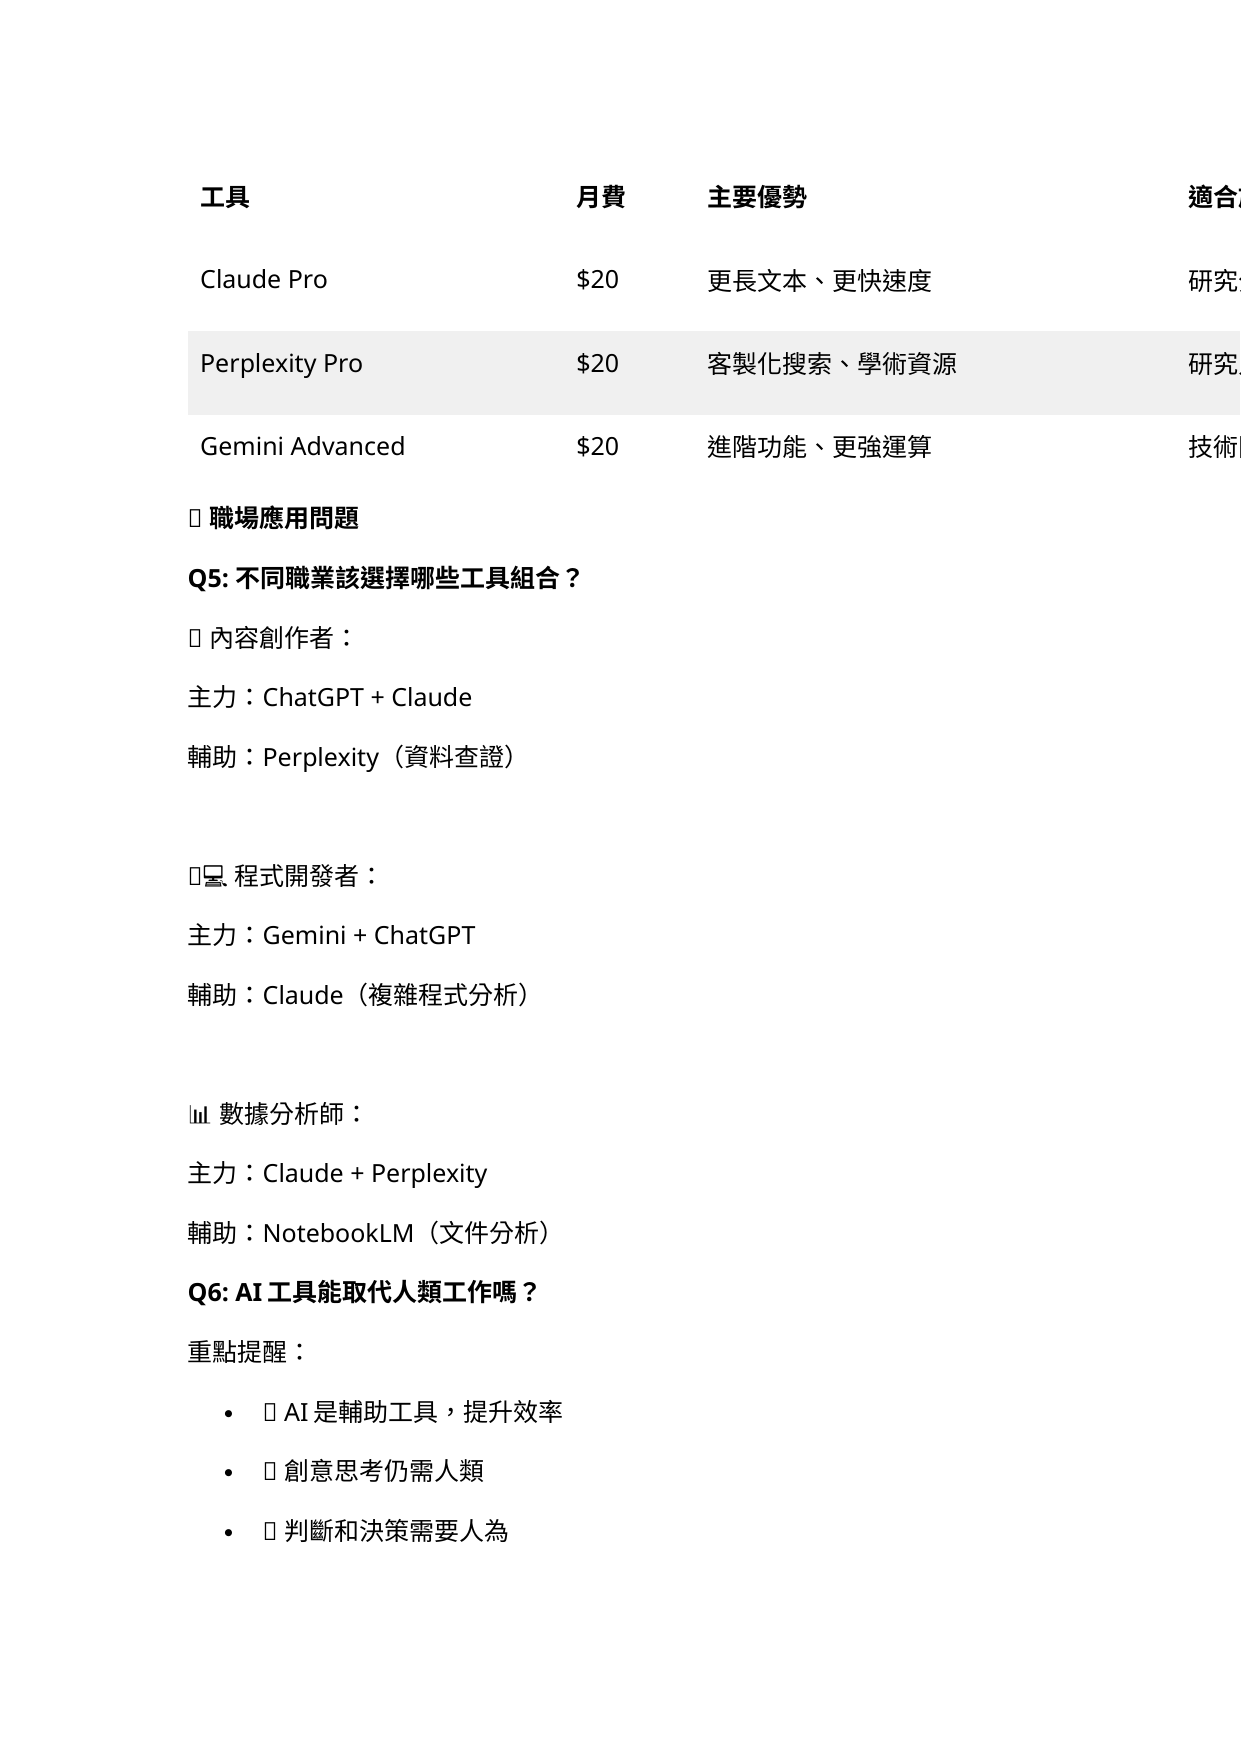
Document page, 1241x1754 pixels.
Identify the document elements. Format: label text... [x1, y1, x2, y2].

table_cell 更長文本、更快速度 [695, 248, 1175, 331]
table_header 主要優勢 [695, 165, 1175, 248]
text Q6: AI工具能取代人類工作嗎？ [187, 1272, 1053, 1310]
table_cell 研究人員 [1175, 331, 1240, 415]
text 主力：Gemini + ChatGPT [187, 915, 1053, 952]
table_cell 研究分析者 [1175, 248, 1240, 331]
table_cell 技術開發者 [1175, 415, 1240, 498]
table_header 月費 [564, 165, 695, 248]
table_cell 進階功能、更強運算 [695, 415, 1175, 498]
table_cell Claude Pro [188, 248, 564, 331]
table_header 適合族群 [1175, 165, 1240, 248]
table_cell $20 [564, 248, 695, 331]
text 重點提醒： [187, 1332, 1053, 1369]
table_cell $20 [564, 415, 695, 498]
table_header 工具 [188, 165, 564, 248]
text 📝 內容創作者： [187, 617, 1053, 655]
table_cell Gemini Advanced [188, 415, 564, 498]
table_cell 客製化搜索、學術資源 [695, 331, 1175, 415]
text 📊 數據分析師： [187, 1093, 1053, 1131]
text 💼 職場應用問題 [187, 498, 1053, 536]
text 輔助：NotebookLM（文件分析） [187, 1213, 1053, 1250]
list ✅ 判斷和決策需要人為 [225, 1511, 1053, 1548]
text 主力：Claude + Perplexity [187, 1153, 1053, 1191]
list ✅ AI是輔助工具，提升效率 [225, 1391, 1053, 1429]
table_cell Perplexity Pro [188, 331, 564, 415]
text 👨‍💻 程式開發者： [187, 855, 1053, 893]
text Q5: 不同職業該選擇哪些工具組合？ [187, 558, 1053, 595]
text 輔助：Claude（複雜程式分析） [187, 974, 1053, 1012]
list ✅ 創意思考仍需人類 [225, 1451, 1053, 1488]
table_cell $20 [564, 331, 695, 415]
text 輔助：Perplexity（資料查證） [187, 737, 1053, 774]
text 主力：ChatGPT + Claude [187, 677, 1053, 714]
